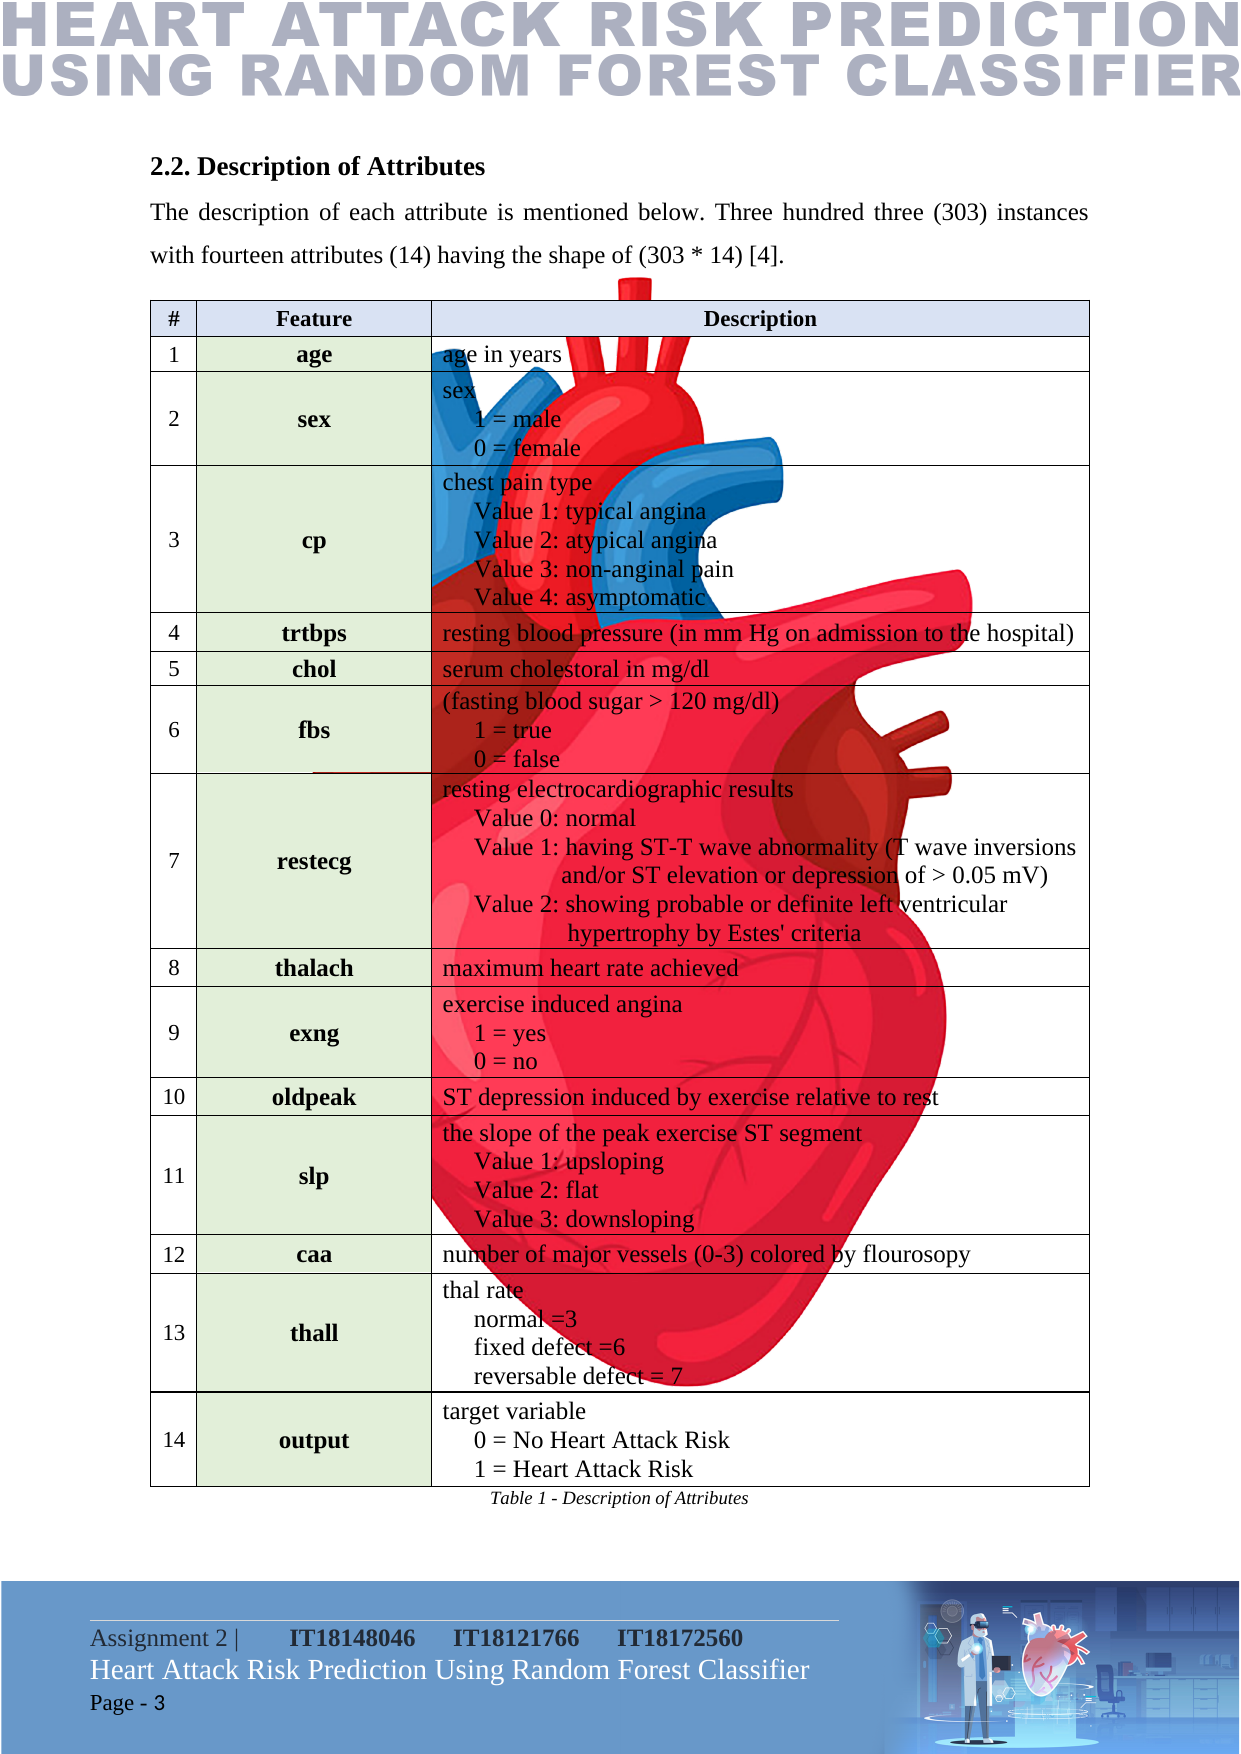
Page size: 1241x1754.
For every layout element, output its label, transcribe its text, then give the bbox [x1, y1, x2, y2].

table_cell chol [197, 652, 431, 685]
table_cell 9 [151, 987, 196, 1077]
table_cell thal rate normal =3 fixed defect =6 reversable defect = 7 [432, 1274, 1089, 1391]
picture [0, 148, 1241, 1577]
table_cell serum cholestoral in mg/dl [432, 652, 1089, 685]
table_cell 6 [151, 686, 196, 772]
table_cell fbs [197, 686, 431, 772]
picture [1, 1581, 1240, 1754]
table_cell sex 1 = male 0 = female [432, 372, 1089, 465]
table_cell target variable 0 = No Heart Attack Risk 1 = Heart Attack Risk [432, 1393, 1089, 1486]
table_cell number of major vessels (0-3) colored by flourosopy [432, 1235, 1089, 1272]
subtitle Description of Attributes [150, 150, 1090, 181]
table_cell (fasting blood sugar > 120 mg/dl) 1 = true 0 = false [432, 686, 1089, 772]
table_cell 5 [151, 652, 196, 685]
table_cell 3 [151, 466, 196, 612]
table_cell ST depression induced by exercise relative to rest [432, 1078, 1089, 1115]
table_cell oldpeak [197, 1078, 431, 1115]
table_cell 13 [151, 1274, 196, 1391]
table_cell resting blood pressure (in mm Hg on admission to the hospital) [432, 613, 1089, 651]
table_cell exng [197, 987, 431, 1077]
table_cell 10 [151, 1078, 196, 1115]
table_cell 1 [151, 337, 196, 371]
table_cell 7 [151, 774, 196, 948]
table_cell cp [197, 466, 431, 612]
picture [0, 0, 1241, 117]
table_header # [151, 301, 196, 336]
table_header Description [432, 301, 1089, 336]
table_cell thall [197, 1274, 431, 1391]
table_cell sex [197, 372, 431, 465]
table_cell age [197, 337, 431, 371]
table_cell resting electrocardiographic results Value 0: normal Value 1: having ST-T wave abnormality (T wave inversions and/or ST elevation or depression of > 0.05 mV) Value 2: showing probable or definite left ventricular hypertrophy by Estes' criteria [432, 774, 1089, 948]
table_cell 11 [151, 1116, 196, 1234]
table_cell 14 [151, 1393, 196, 1486]
table_cell 4 [151, 613, 196, 651]
table_cell 8 [151, 949, 196, 986]
table_cell trtbps [197, 613, 431, 651]
table_cell chest pain type Value 1: typical angina Value 2: atypical angina Value 3: non-anginal pain Value 4: asymptomatic [432, 466, 1089, 612]
table_cell slp [197, 1116, 431, 1234]
table_cell the slope of the peak exercise ST segment Value 1: upsloping Value 2: flat Value 3: downsloping [432, 1116, 1089, 1234]
table_cell restecg [197, 774, 431, 948]
table_cell age in years [432, 337, 1089, 371]
text The description of each attribute is mentioned below. Three hundred three (303) instances with fourteen attributes (14) having the shape of (303 * 14) [4]. [150, 197, 1090, 268]
table_cell maximum heart rate achieved [432, 949, 1089, 986]
table_cell thalach [197, 949, 431, 986]
table_cell 2 [151, 372, 196, 465]
table_cell exercise induced angina 1 = yes 0 = no [432, 987, 1089, 1077]
table_cell caa [197, 1235, 431, 1272]
table_cell output [197, 1393, 431, 1486]
table_header Feature [197, 301, 431, 336]
table_cell 12 [151, 1235, 196, 1272]
text Table 1 - Description of Attributes [150, 1487, 1090, 1509]
